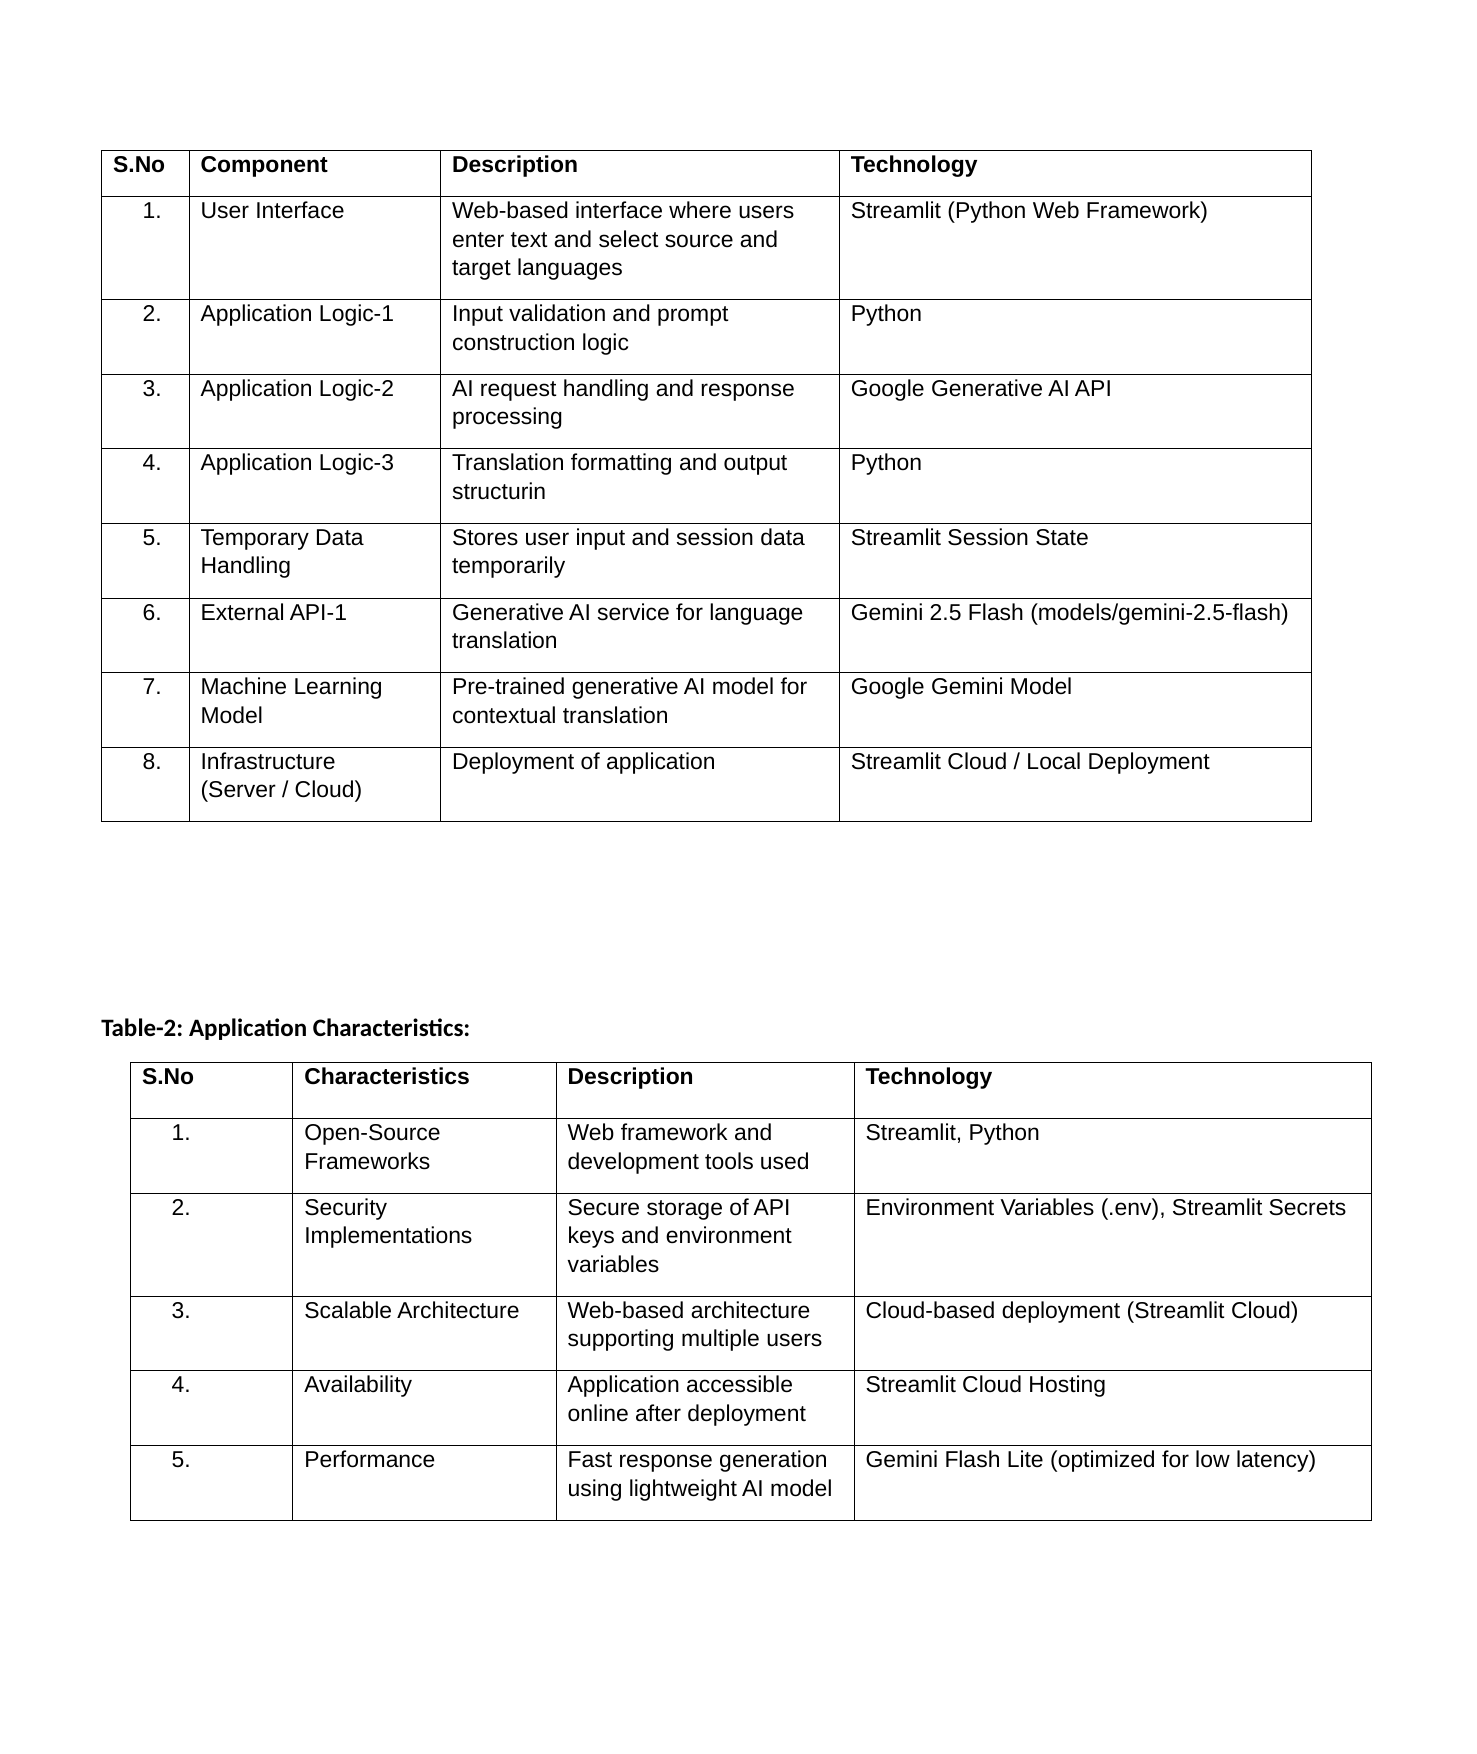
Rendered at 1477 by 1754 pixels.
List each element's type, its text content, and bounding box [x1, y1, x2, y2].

table_cell Streamlit Cloud Hosting [855, 1371, 1371, 1445]
table_cell External API-1 [190, 599, 440, 672]
table_header Description [441, 151, 839, 196]
table_cell Input validation and prompt construction logic [441, 300, 839, 374]
table_cell Application Logic-3 [190, 449, 440, 523]
table_cell [131, 1297, 292, 1370]
table_cell Stores user input and session data temporarily [441, 524, 839, 597]
table_cell [102, 673, 189, 747]
table_cell [102, 375, 189, 448]
table_header Characteristics [293, 1063, 556, 1118]
table_cell Cloud-based deployment (Streamlit Cloud) [855, 1297, 1371, 1370]
table_cell Availability [293, 1371, 556, 1445]
table_cell Performance [293, 1446, 556, 1519]
table_cell Fast response generation using lightweight AI model [557, 1446, 854, 1519]
table_cell Open-Source Frameworks [293, 1119, 556, 1193]
table_header Technology [840, 151, 1311, 196]
table_cell Streamlit Cloud / Local Deployment [840, 748, 1311, 821]
table_cell User Interface [190, 197, 440, 299]
table_cell [102, 524, 189, 597]
table_header S.No [102, 151, 189, 196]
table_cell Web framework and development tools used [557, 1119, 854, 1193]
table_cell Streamlit Session State [840, 524, 1311, 597]
table_cell Application accessible online after deployment [557, 1371, 854, 1445]
table_cell Streamlit (Python Web Framework) [840, 197, 1311, 299]
table_cell Environment Variables (.env), Streamlit Secrets [855, 1194, 1371, 1296]
table_cell Generative AI service for language translation [441, 599, 839, 672]
table_header Component [190, 151, 440, 196]
table_cell Deployment of application [441, 748, 839, 821]
table_cell Translation formatting and output structurin [441, 449, 839, 523]
table_cell [131, 1446, 292, 1519]
table_cell [102, 300, 189, 374]
table_cell [102, 449, 189, 523]
table_cell Gemini Flash Lite (optimized for low latency) [855, 1446, 1371, 1519]
table_cell Python [840, 300, 1311, 374]
table_cell Google Gemini Model [840, 673, 1311, 747]
table_cell Machine Learning Model [190, 673, 440, 747]
table_cell Secure storage of API keys and environment variables [557, 1194, 854, 1296]
table_cell Web-based interface where users enter text and select source and target languages [441, 197, 839, 299]
table_cell [131, 1371, 292, 1445]
table_cell Google Generative AI API [840, 375, 1311, 448]
table_cell Web-based architecture supporting multiple users [557, 1297, 854, 1370]
table_header Description [557, 1063, 854, 1118]
table_cell Pre-trained generative AI model for contextual translation [441, 673, 839, 747]
table_cell [102, 197, 189, 299]
text Table-2: Application Characteristics: [101, 1012, 1375, 1043]
table_cell Gemini 2.5 Flash (models/gemini-2.5-flash) [840, 599, 1311, 672]
table_header S.No [131, 1063, 292, 1118]
table_cell Infrastructure (Server / Cloud) [190, 748, 440, 821]
table_cell Application Logic-1 [190, 300, 440, 374]
table_cell [131, 1119, 292, 1193]
table_cell Streamlit, Python [855, 1119, 1371, 1193]
table_header Technology [855, 1063, 1371, 1118]
table_cell Temporary Data Handling [190, 524, 440, 597]
table_cell Scalable Architecture [293, 1297, 556, 1370]
table_cell Python [840, 449, 1311, 523]
table_cell AI request handling and response processing [441, 375, 839, 448]
table_cell Security Implementations [293, 1194, 556, 1296]
table_cell [102, 599, 189, 672]
table_cell [131, 1194, 292, 1296]
table_cell [102, 748, 189, 821]
table_cell Application Logic-2 [190, 375, 440, 448]
